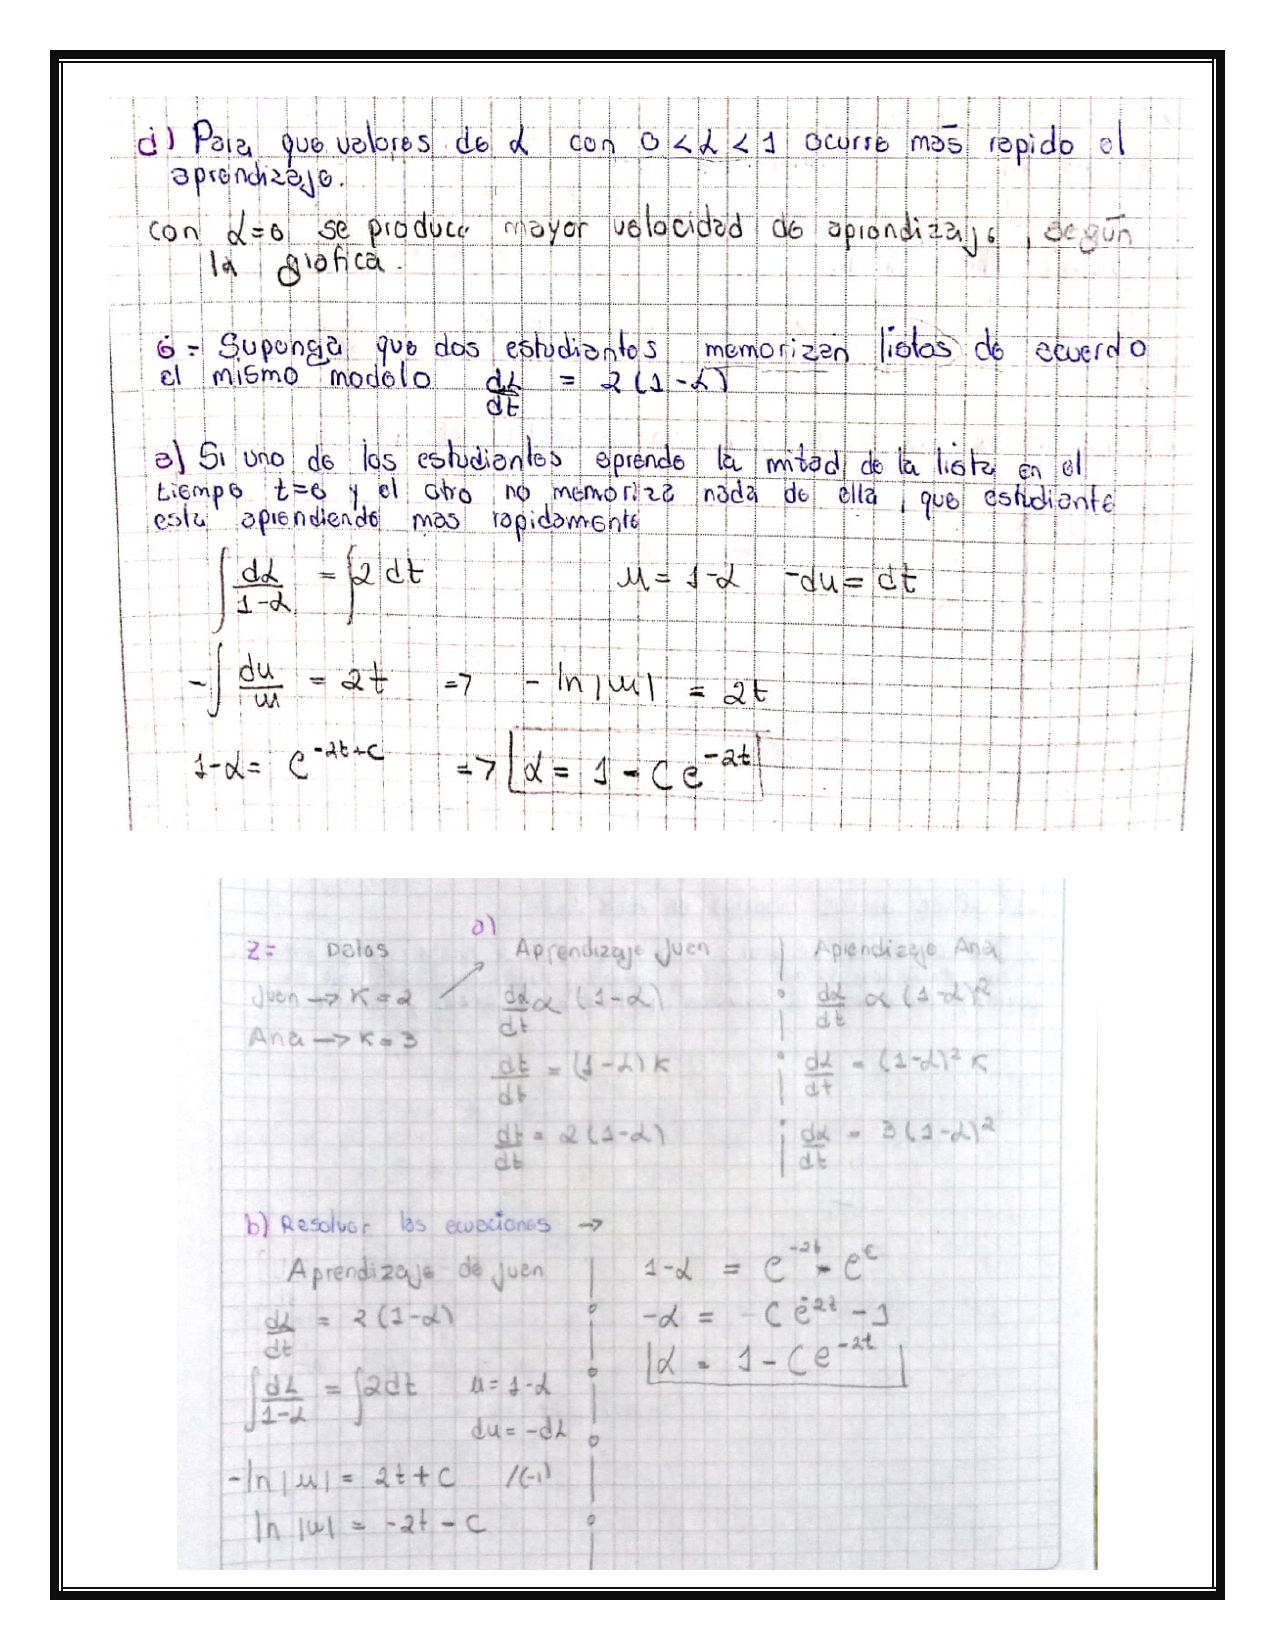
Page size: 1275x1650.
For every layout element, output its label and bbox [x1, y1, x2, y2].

picture [177, 878, 1098, 1570]
picture [109, 96, 1194, 831]
